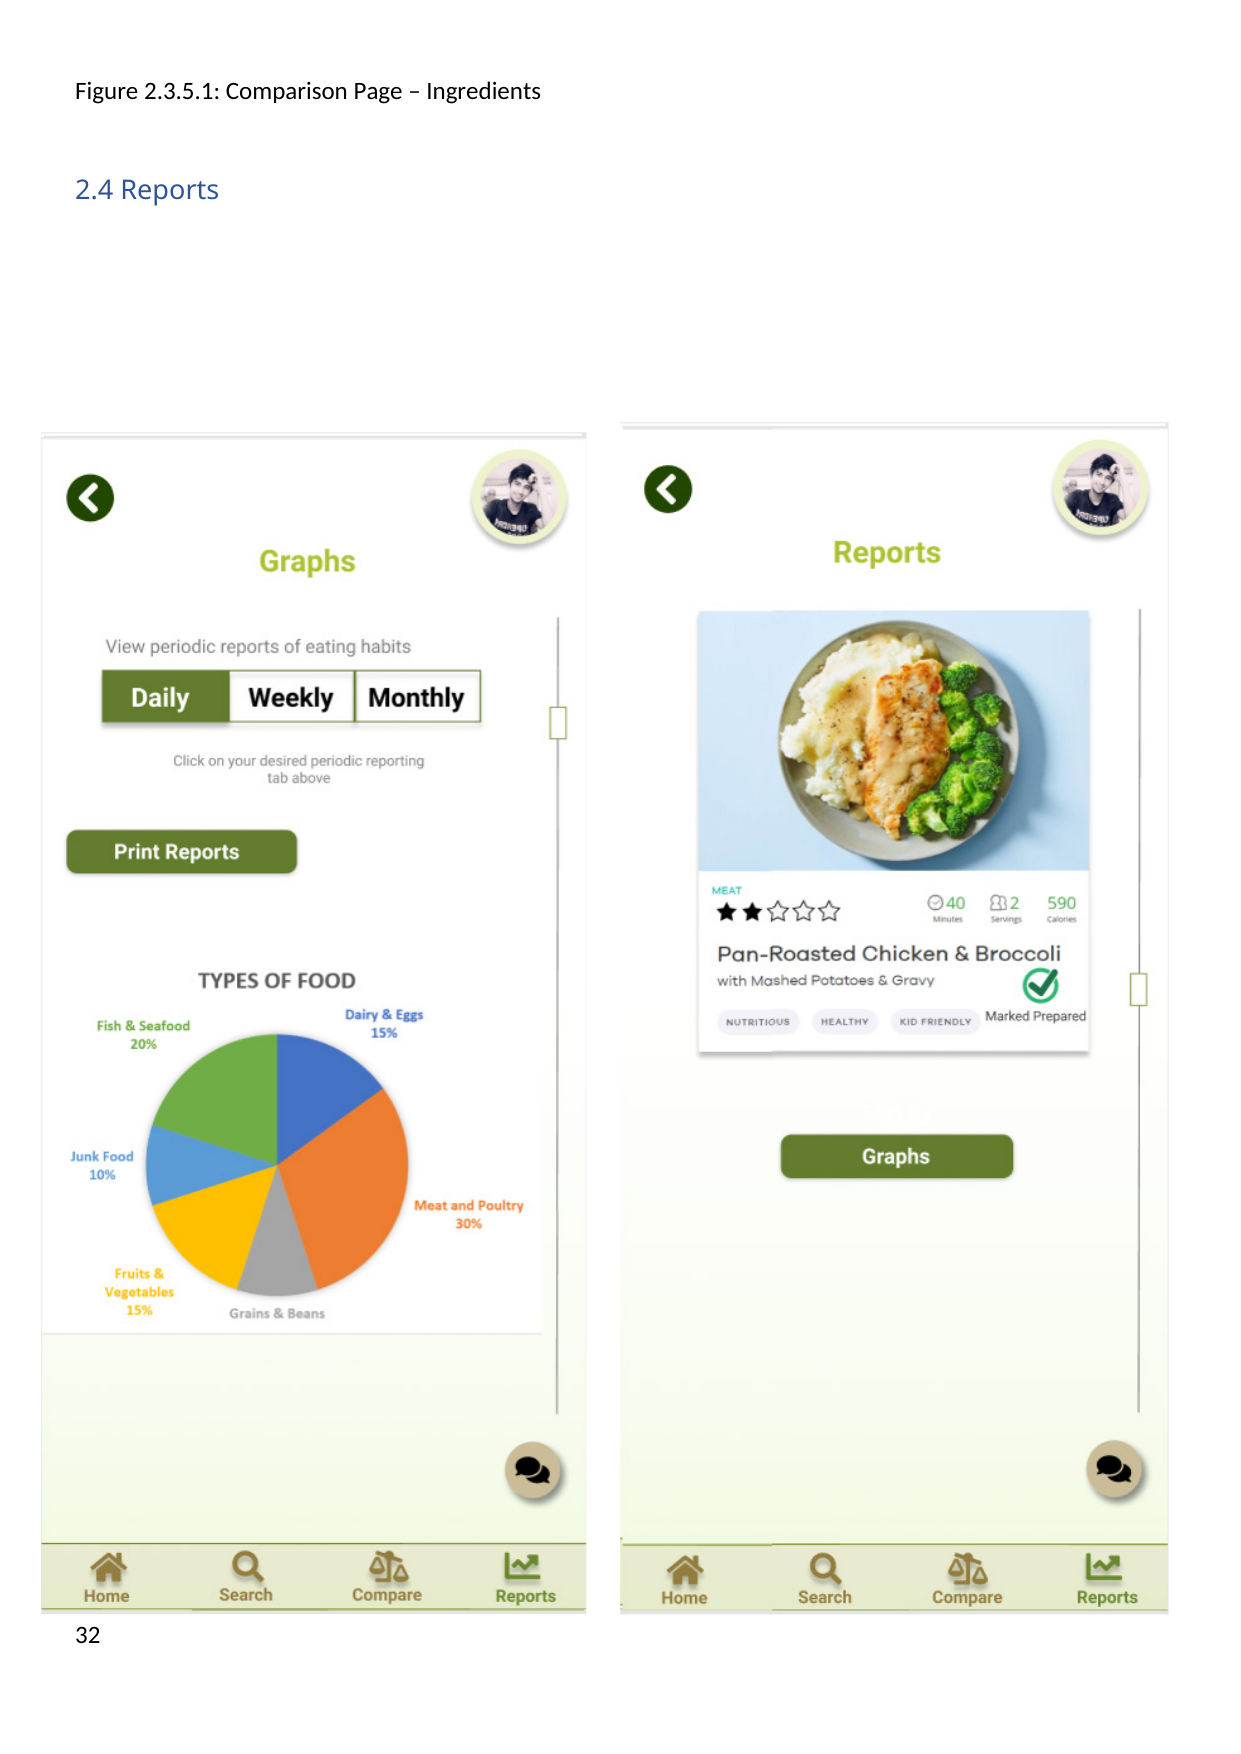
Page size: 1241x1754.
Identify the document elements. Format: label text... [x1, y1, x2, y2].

subtitle 2.4 Reports [75, 171, 1165, 208]
picture [40, 431, 587, 1615]
text Figure 2.3.5.1: Comparison Page – Ingredients [75, 75, 1165, 106]
picture [619, 421, 1169, 1615]
